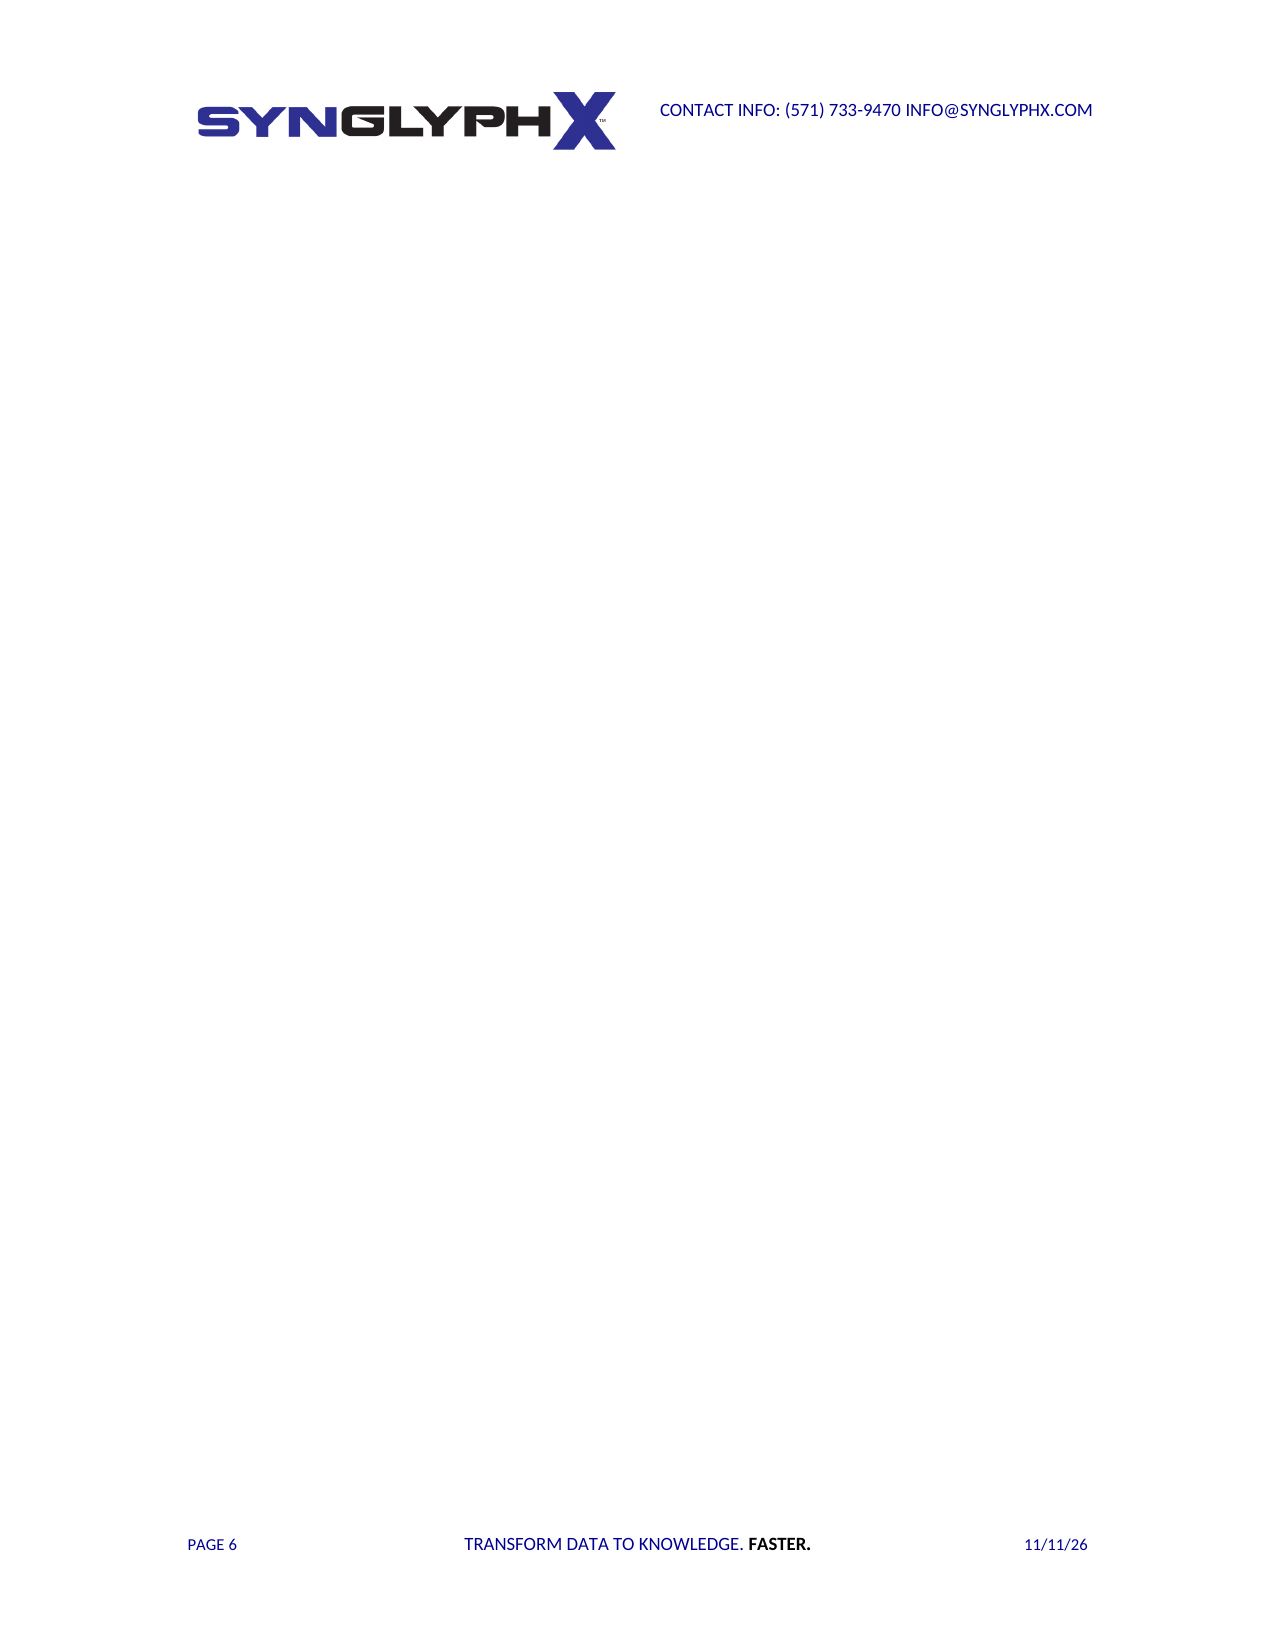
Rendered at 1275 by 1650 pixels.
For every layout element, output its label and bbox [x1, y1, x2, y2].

picture [170, 75, 638, 165]
